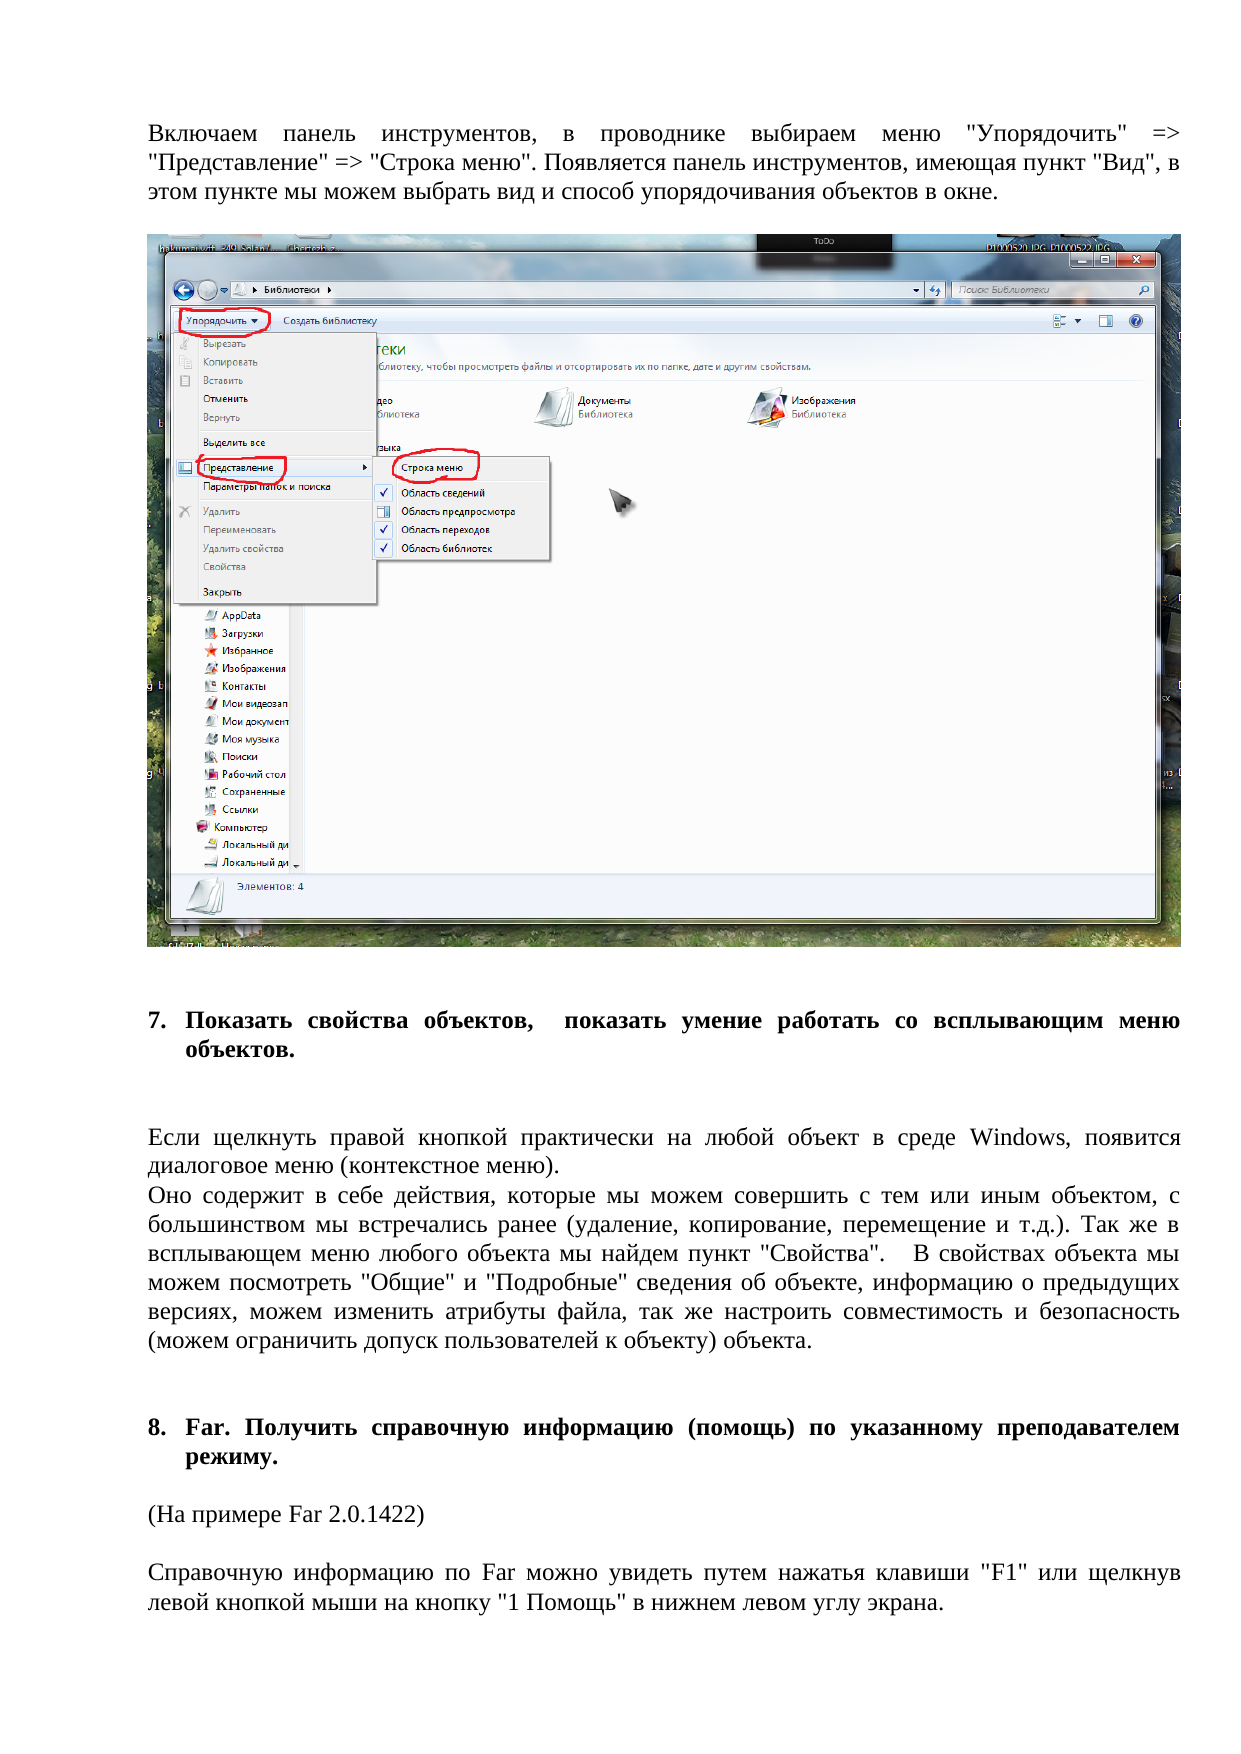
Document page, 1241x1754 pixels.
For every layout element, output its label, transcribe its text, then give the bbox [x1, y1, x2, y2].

text Если щелкнуть правой кнопкой практически на любой объект в среде Windows, появится диалоговое меню (контекстное меню). [148, 1121, 1181, 1179]
text (На примере Far 2.0.1422) [148, 1499, 1181, 1528]
list Far. Получить справочную информацию (помощь) по указанному преподавателем режиму. [148, 1412, 1181, 1470]
picture [147, 234, 1181, 947]
list Показать свойства объектов, показать умение работать со всплывающим меню объектов. [148, 1005, 1181, 1063]
text Оно содержит в себе действия, которые мы можем совершить с тем или иным объектом, с большинством мы встречались ранее (удаление, копирование, перемещение и т.д.). Так же в всплывающем меню любого объекта мы найдем пункт "Свойства". В свойствах объекта мы можем посмотреть "Общие" и "Подробные" сведения об объекте, информацию о предыдущих версиях, можем изменить атрибуты файла, так же настроить совместимость и безопасность (можем ограничить допуск пользователей к объекту) объекта. [148, 1179, 1181, 1354]
text Справочную информацию по Far можно увидеть путем нажатья клавиши "F1" или щелкнув левой кнопкой мыши на кнопку "1 Помощь" в нижнем левом углу экрана. [148, 1557, 1181, 1615]
text Включаем панель инструментов, в проводнике выбираем меню "Упорядочить" => "Представление" => "Строка меню". Появляется панель инструментов, имеющая пункт "Вид", в этом пункте мы можем выбрать вид и способ упорядочивания объектов в окне. [148, 118, 1181, 205]
